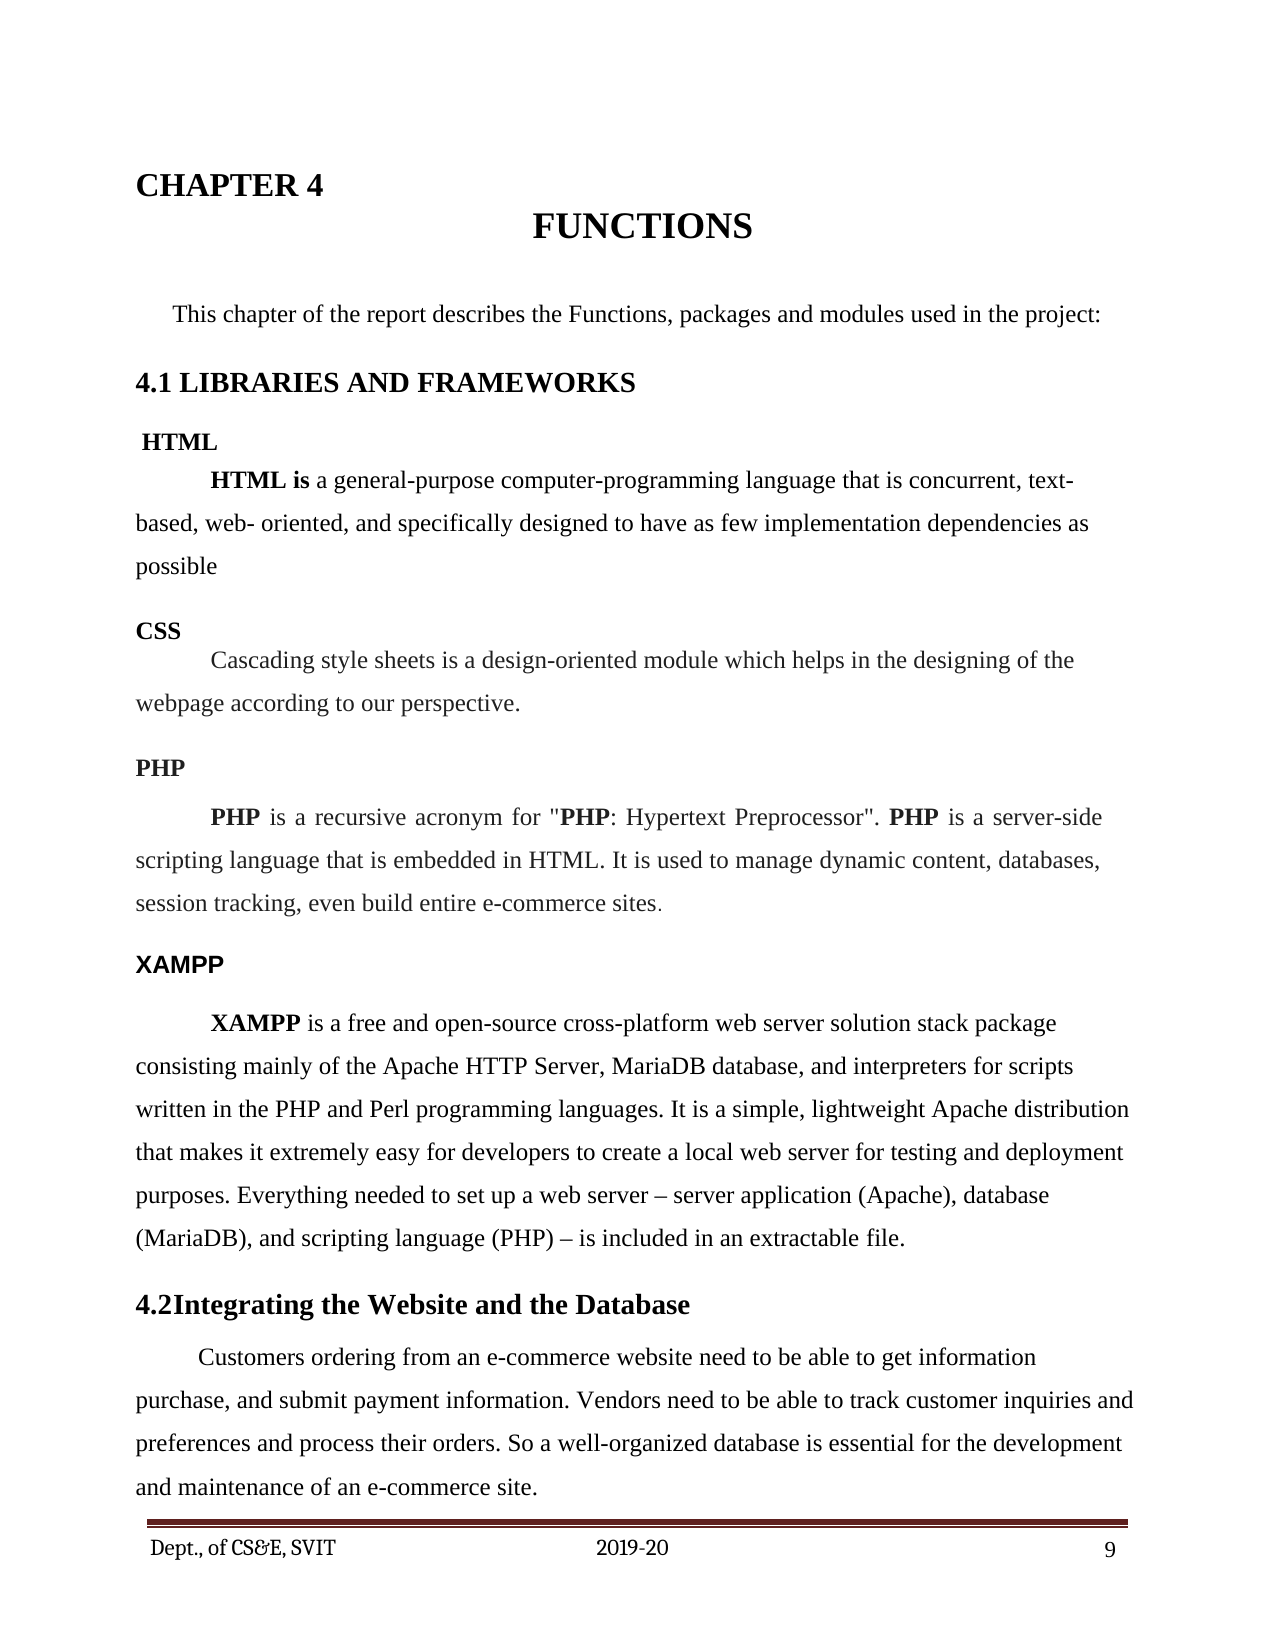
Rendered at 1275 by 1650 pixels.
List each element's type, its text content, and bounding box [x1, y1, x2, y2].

text Customers ordering from an e-commerce website need to be able to get information purchase, and submit payment information. Vendors need to be able to track customer inquiries and preferences and process their orders. So a well-organized database is essential for the development and maintenance of an e-commerce site. [135, 1342, 1137, 1500]
text Cascading style sheets is a design-oriented module which helps in the designing of the webpage according to our perspective. [135, 645, 1109, 717]
subtitle PHP [135, 753, 1150, 782]
text XAMPP is a free and open-source cross-platform web server solution stack package consisting mainly of the Apache HTTP Server, MariaDB database, and interpreters for scripts written in the PHP and Perl programming languages. It is a simple, lightweight Apache distribution that makes it extremely easy for developers to create a local web server for testing and deployment purposes. Everything needed to set up a web server – server application (Apache), database (MariaDB), and scripting language (PHP) – is included in an extractable file. [135, 1008, 1140, 1252]
text 4.1 LIBRARIES AND FRAMEWORKS [135, 365, 1150, 398]
subtitle CSS [135, 616, 1150, 645]
text This chapter of the report describes the Functions, packages and modules used in the project: [172, 299, 1150, 328]
text FUNCTIONS [135, 203, 1150, 246]
text CHAPTER 4 [135, 165, 1150, 203]
text XAMPP [135, 950, 1102, 979]
subtitle Integrating the Website and the Database [135, 1287, 1150, 1321]
text HTML [135, 427, 1150, 456]
text HTML is a general-purpose computer-programming language that is concurrent, text- based, web- oriented, and specifically designed to have as few implementation dependencies as possible [135, 465, 1141, 580]
text PHP is a recursive acronym for "PHP: Hypertext Preprocessor". PHP is a server-side scripting language that is embedded in HTML. It is used to manage dynamic content, databases, session tracking, even build entire e-commerce sites. [135, 802, 1102, 917]
